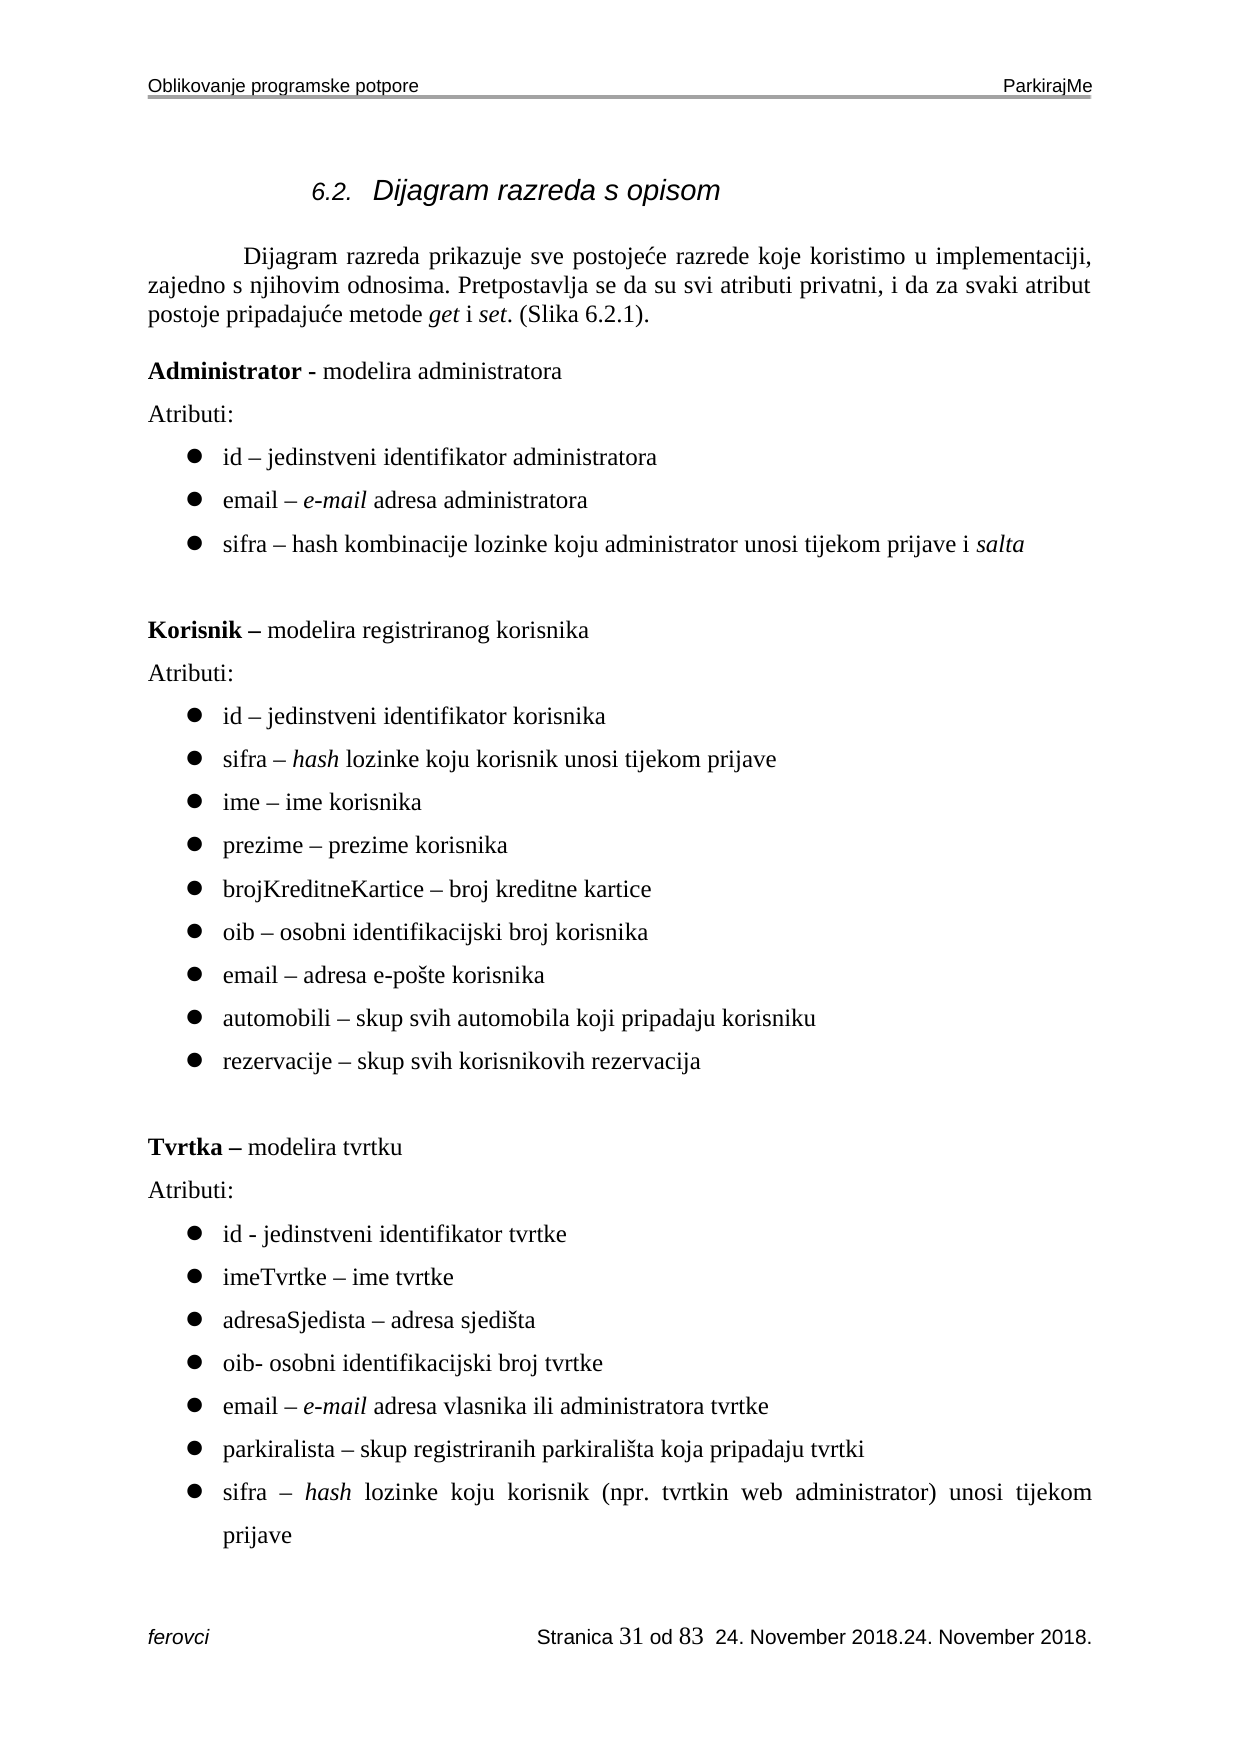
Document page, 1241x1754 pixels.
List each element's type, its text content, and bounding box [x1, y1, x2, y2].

list brojKreditneKartice – broj kreditne kartice [185, 874, 1093, 902]
list email – e-mail adresa administratora [185, 486, 1093, 514]
list email – e-mail adresa vlasnika ili administratora tvrtke [185, 1391, 1093, 1420]
list id - jedinstveni identifikator tvrtke [185, 1219, 1093, 1247]
list sifra – hash lozinke koju korisnik (npr. tvrtkin web administrator) unosi tijekom prijave [185, 1477, 1093, 1549]
text Atributi: [148, 1176, 1093, 1204]
text Tvrtka – modelira tvrtku [148, 1132, 1093, 1161]
text Atributi: [148, 399, 1093, 428]
list oib – osobni identifikacijski broj korisnika [185, 917, 1093, 946]
list automobili – skup svih automobila koji pripadaju korisniku [185, 1003, 1093, 1032]
list sifra – hash lozinke koju korisnik unosi tijekom prijave [185, 744, 1093, 773]
list id – jedinstveni identifikator korisnika [185, 701, 1093, 730]
text Korisnik – modelira registriranog korisnika [148, 615, 1093, 644]
list oib- osobni identifikacijski broj tvrtke [185, 1348, 1093, 1377]
subtitle Dijagram razreda s opisom [252, 173, 1093, 206]
list imeTvrtke – ime tvrtke [185, 1262, 1093, 1291]
list rezervacije – skup svih korisnikovih rezervacija [185, 1046, 1093, 1075]
list prezime – prezime korisnika [185, 831, 1093, 859]
list parkiralista – skup registriranih parkirališta koja pripadaju tvrtki [185, 1434, 1093, 1463]
list email – adresa e-pošte korisnika [185, 960, 1093, 989]
list sifra – hash kombinacije lozinke koju administrator unosi tijekom prijave i salta [185, 529, 1093, 557]
list id – jedinstveni identifikator administratora [185, 442, 1093, 471]
text Administrator - modelira administratora [148, 356, 1093, 385]
list ime – ime korisnika [185, 787, 1093, 816]
text Dijagram razreda prikazuje sve postojeće razrede koje koristimo u implementaciji, zajedno s njihovim odnosima. Pretpostavlja se da su svi atributi privatni, i da za svaki atribut postoje pripadajuće metode get i set. (Slika 6.2.1). [148, 212, 1093, 327]
list adresaSjedista – adresa sjedišta [185, 1305, 1093, 1334]
text Atributi: [148, 658, 1093, 687]
picture [147, 95, 1092, 99]
